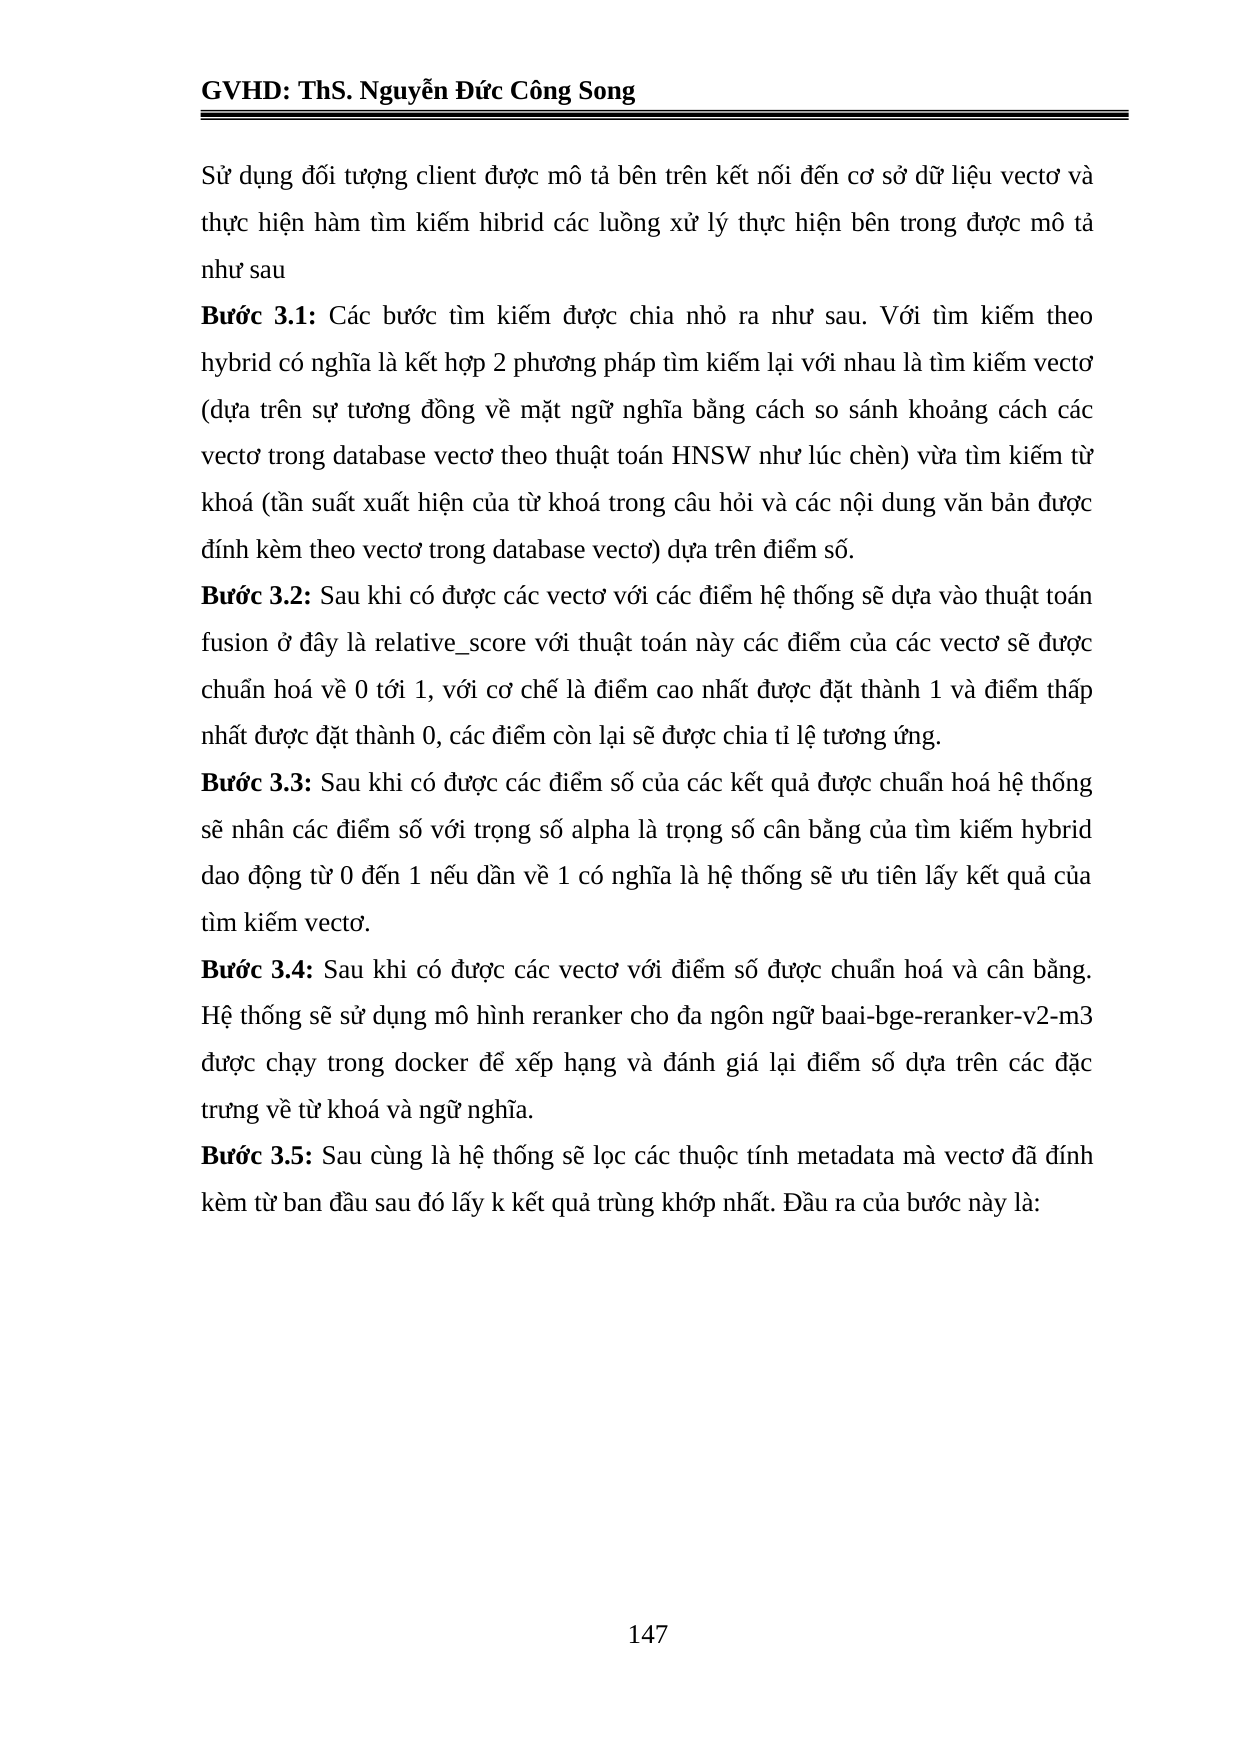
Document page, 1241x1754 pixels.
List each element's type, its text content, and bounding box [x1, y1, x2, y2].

text Sử dụng đối tượng client được mô tả bên trên kết nối đến cơ sở dữ liệu vectơ và thực hiện hàm tìm kiếm hibrid các luồng xử lý thực hiện bên trong được mô tả như sau [201, 159, 1094, 284]
text Bước 3.4: Sau khi có được các vectơ với điểm số được chuẩn hoá và cân bằng. Hệ thống sẽ sử dụng mô hình reranker cho đa ngôn ngữ baai-bge-reranker-v2-m3 được chạy trong docker để xếp hạng và đánh giá lại điểm số dựa trên các đặc trưng về từ khoá và ngữ nghĩa. [201, 953, 1094, 1124]
text Bước 3.3: Sau khi có được các điểm số của các kết quả được chuẩn hoá hệ thống sẽ nhân các điểm số với trọng số alpha là trọng số cân bằng của tìm kiếm hybrid dao động từ 0 đến 1 nếu dần về 1 có nghĩa là hệ thống sẽ ưu tiên lấy kết quả của tìm kiếm vectơ. [201, 766, 1094, 937]
text Bước 3.2: Sau khi có được các vectơ với các điểm hệ thống sẽ dựa vào thuật toán fusion ở đây là relative_score với thuật toán này các điểm của các vectơ sẽ được chuẩn hoá về 0 tới 1, với cơ chế là điểm cao nhất được đặt thành 1 và điểm thấp nhất được đặt thành 0, các điểm còn lại sẽ được chia tỉ lệ tương ứng. [201, 579, 1094, 751]
text Bước 3.1: Các bước tìm kiếm được chia nhỏ ra như sau. Với tìm kiếm theo hybrid có nghĩa là kết hợp 2 phương pháp tìm kiếm lại với nhau là tìm kiếm vectơ (dựa trên sự tương đồng về mặt ngữ nghĩa bằng cách so sánh khoảng cách các vectơ trong database vectơ theo thuật toán HNSW như lúc chèn) vừa tìm kiếm từ khoá (tần suất xuất hiện của từ khoá trong câu hỏi và các nội dung văn bản được đính kèm theo vectơ trong database vectơ) dựa trên điểm số. [201, 299, 1094, 564]
text Bước 3.5: Sau cùng là hệ thống sẽ lọc các thuộc tính metadata mà vectơ đã đính kèm từ ban đầu sau đó lấy k kết quả trùng khớp nhất. Đầu ra của bước này là: [201, 1139, 1094, 1217]
